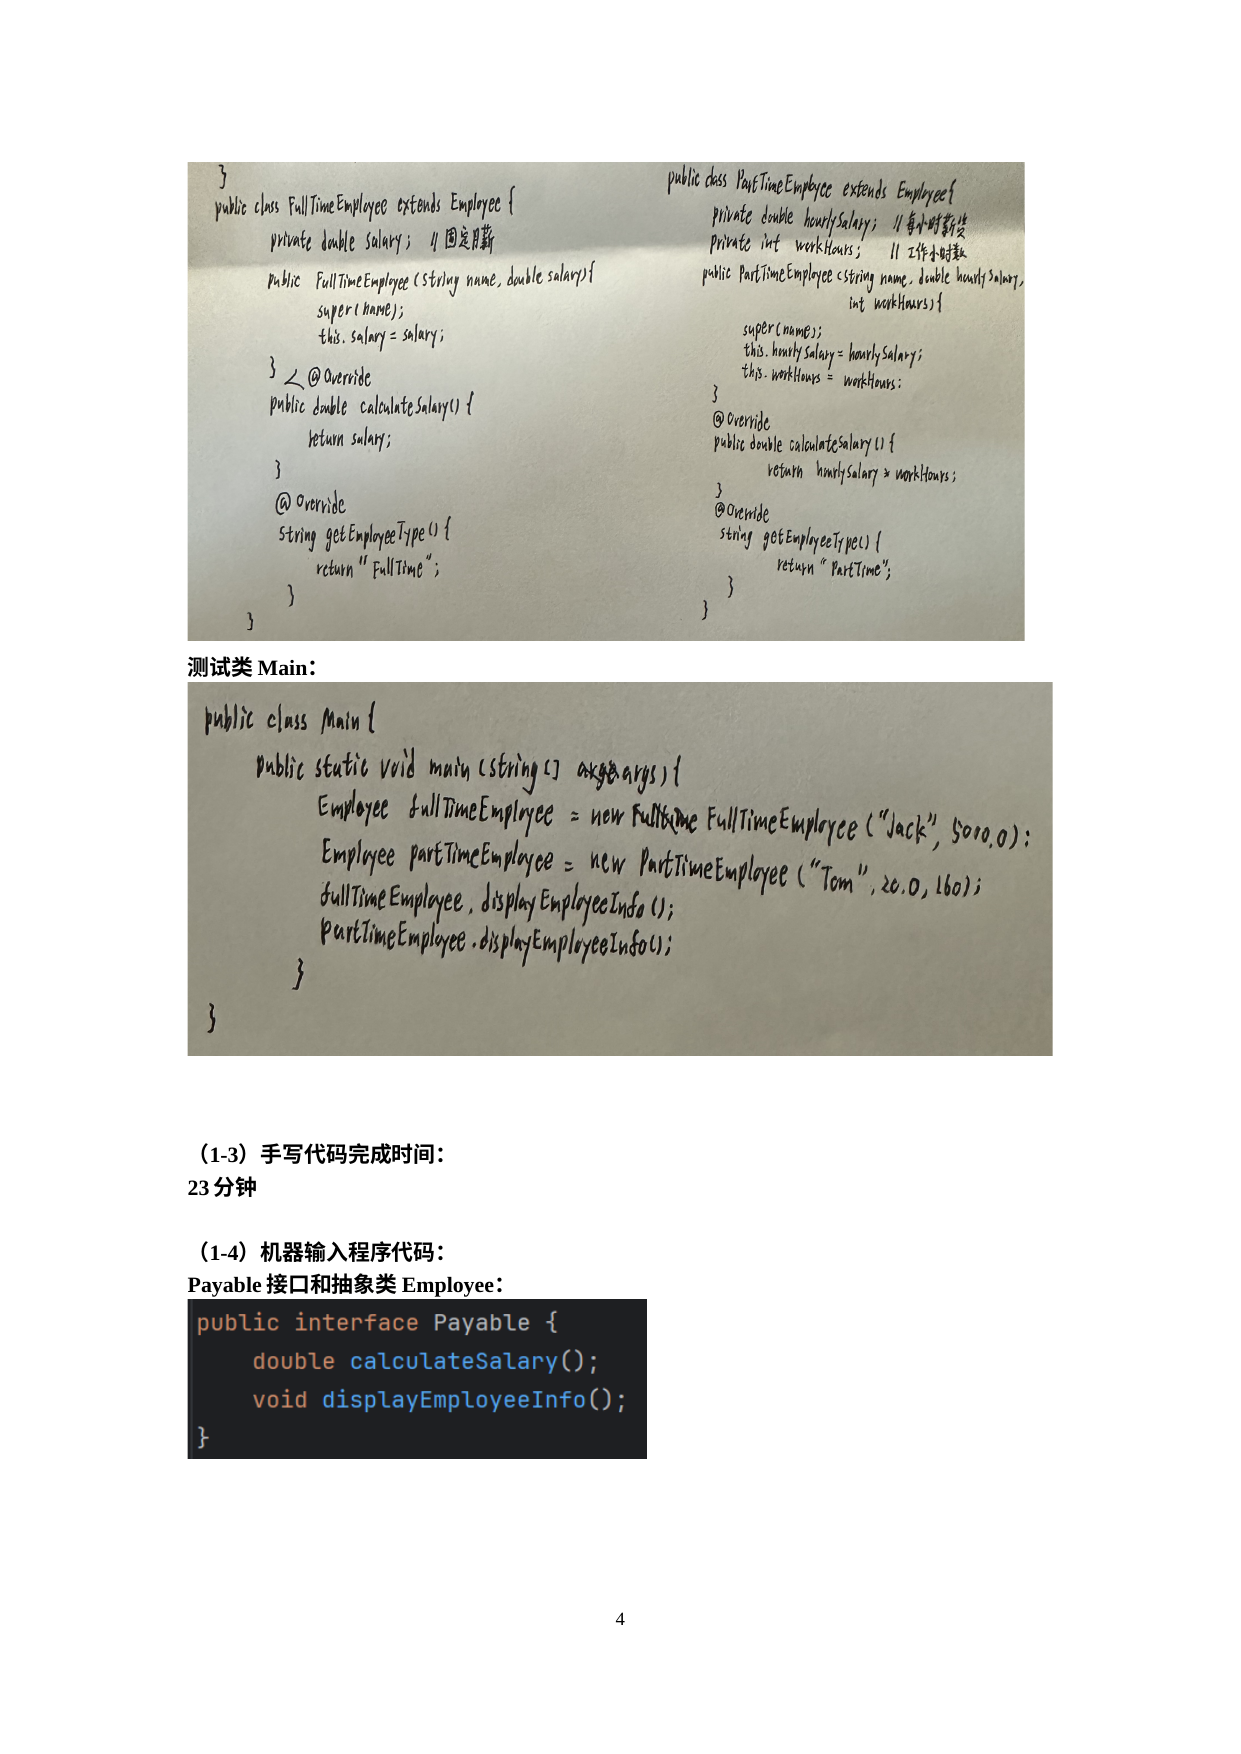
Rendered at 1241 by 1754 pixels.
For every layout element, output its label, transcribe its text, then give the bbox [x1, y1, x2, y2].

text 23分钟 [187, 1169, 1053, 1202]
picture [187, 162, 1025, 641]
text Payable接口和抽象类Employee： [187, 1267, 1053, 1299]
picture [187, 1299, 647, 1459]
text 测试类Main： [187, 649, 1053, 682]
text （1-3）手写代码完成时间： [187, 1137, 1053, 1169]
text （1-4）机器输入程序代码： [187, 1234, 1053, 1267]
picture [187, 682, 1053, 1056]
